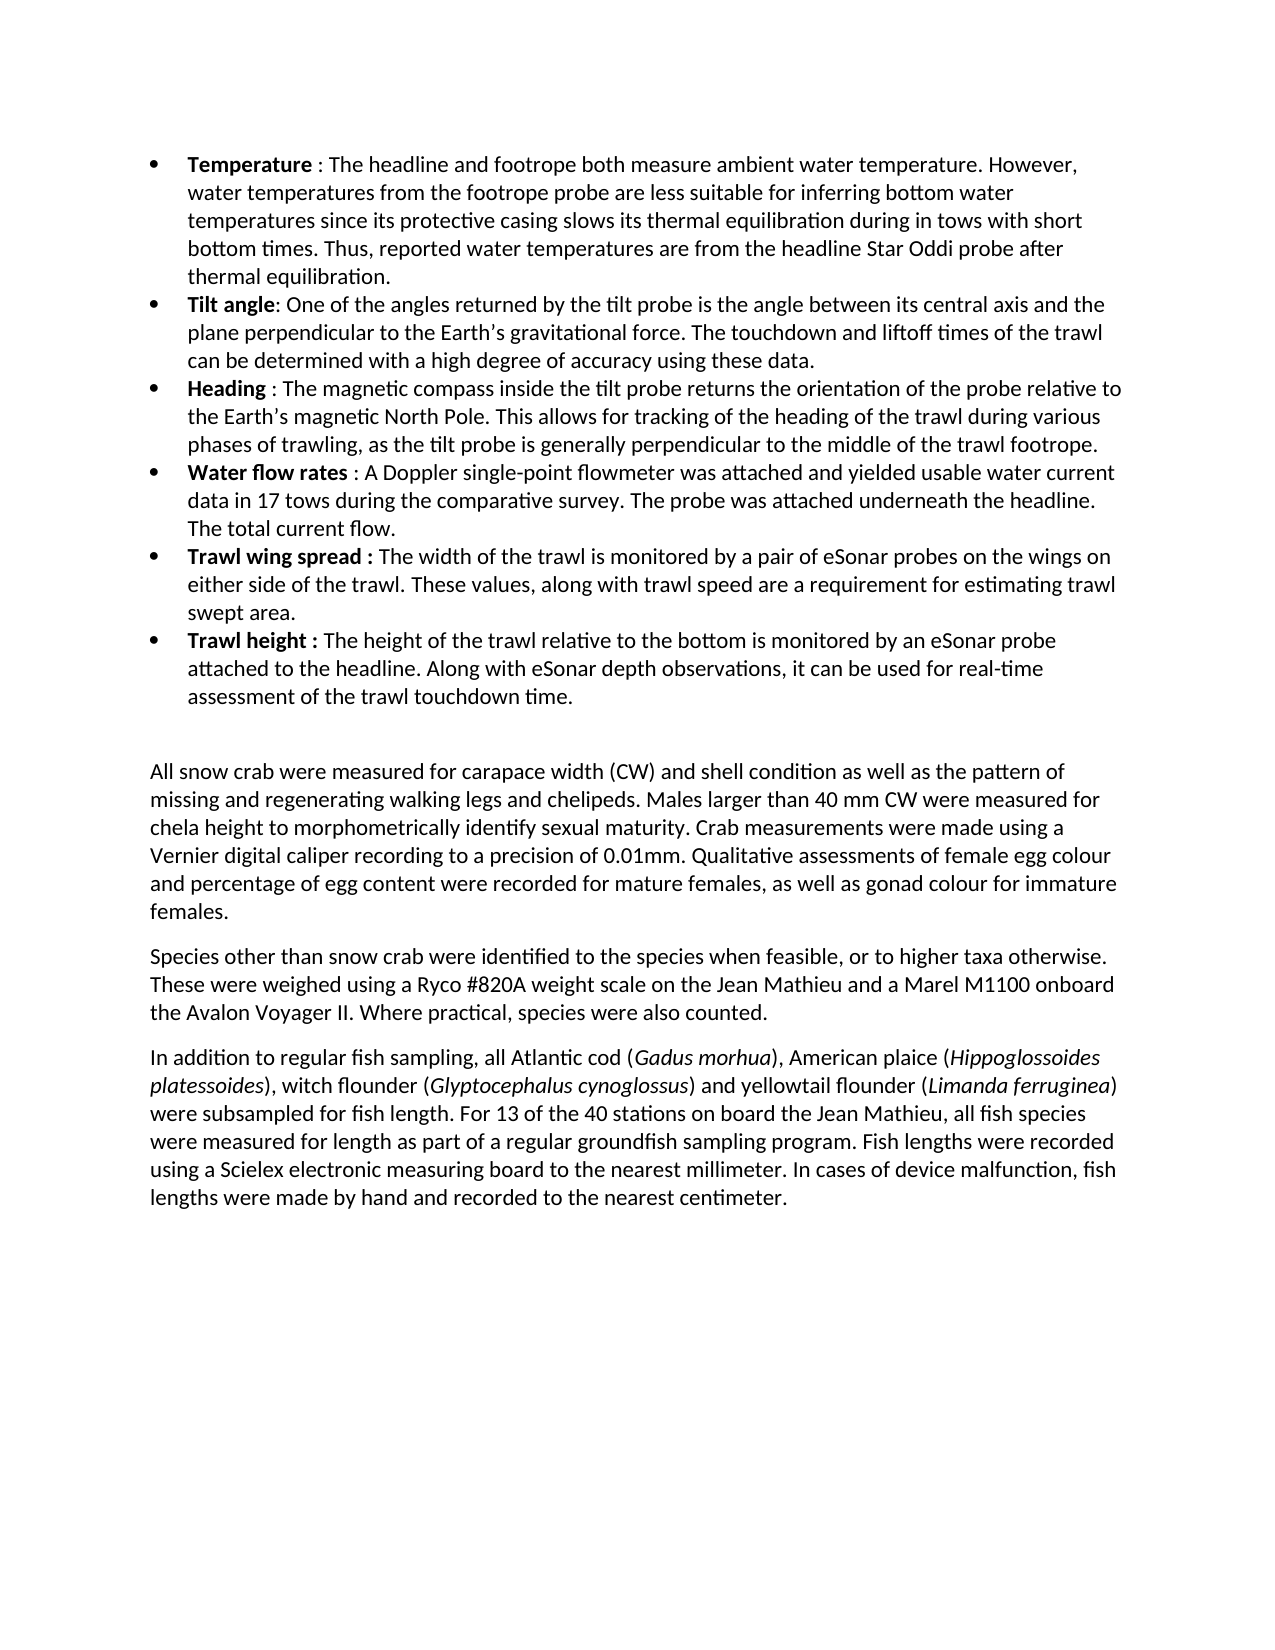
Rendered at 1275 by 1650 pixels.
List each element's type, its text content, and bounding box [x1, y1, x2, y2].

text All snow crab were measured for carapace width (CW) and shell condition as well as the pattern of missing and regenerating walking legs and chelipeds. Males larger than 40 mm CW were measured for chela height to morphometrically identify sexual maturity. Crab measurements were made using a Vernier digital caliper recording to a precision of 0.01mm. Qualitative assessments of female egg colour and percentage of egg content were recorded for mature females, as well as gonad colour for immature females. [150, 757, 1125, 925]
list Trawl height : The height of the trawl relative to the bottom is monitored by an eSonar probe attached to the headline. Along with eSonar depth observations, it can be used for real-time assessment of the trawl touchdown time. [150, 626, 1125, 710]
list Trawl wing spread : The width of the trawl is monitored by a pair of eSonar probes on the wings on either side of the trawl. These values, along with trawl speed are a requirement for estimating trawl swept area. [150, 542, 1125, 626]
list Temperature : The headline and footrope both measure ambient water temperature. However, water temperatures from the footrope probe are less suitable for inferring bottom water temperatures since its protective casing slows its thermal equilibration during in tows with short bottom times. Thus, reported water temperatures are from the headline Star Oddi probe after thermal equilibration. [150, 150, 1125, 290]
list Water flow rates : A Doppler single-point flowmeter was attached and yielded usable water current data in 17 tows during the comparative survey. The probe was attached underneath the headline. The total current flow. [150, 458, 1125, 542]
text Species other than snow crab were identified to the species when feasible, or to higher taxa otherwise. These were weighed using a Ryco #820A weight scale on the Jean Mathieu and a Marel M1100 onboard the Avalon Voyager II. Where practical, species were also counted. [150, 942, 1125, 1026]
list Tilt angle: One of the angles returned by the tilt probe is the angle between its central axis and the plane perpendicular to the Earth’s gravitational force. The touchdown and liftoff times of the trawl can be determined with a high degree of accuracy using these data. [150, 290, 1125, 374]
list Heading : The magnetic compass inside the tilt probe returns the orientation of the probe relative to the Earth’s magnetic North Pole. This allows for tracking of the heading of the trawl during various phases of trawling, as the tilt probe is generally perpendicular to the middle of the trawl footrope. [150, 374, 1125, 458]
text In addition to regular fish sampling, all Atlantic cod (Gadus morhua), American plaice (Hippoglossoides platessoides), witch flounder (Glyptocephalus cynoglossus) and yellowtail flounder (Limanda ferruginea) were subsampled for fish length. For 13 of the 40 stations on board the Jean Mathieu, all fish species were measured for length as part of a regular groundfish sampling program. Fish lengths were recorded using a Scielex electronic measuring board to the nearest millimeter. In cases of device malfunction, fish lengths were made by hand and recorded to the nearest centimeter. [150, 1043, 1125, 1211]
